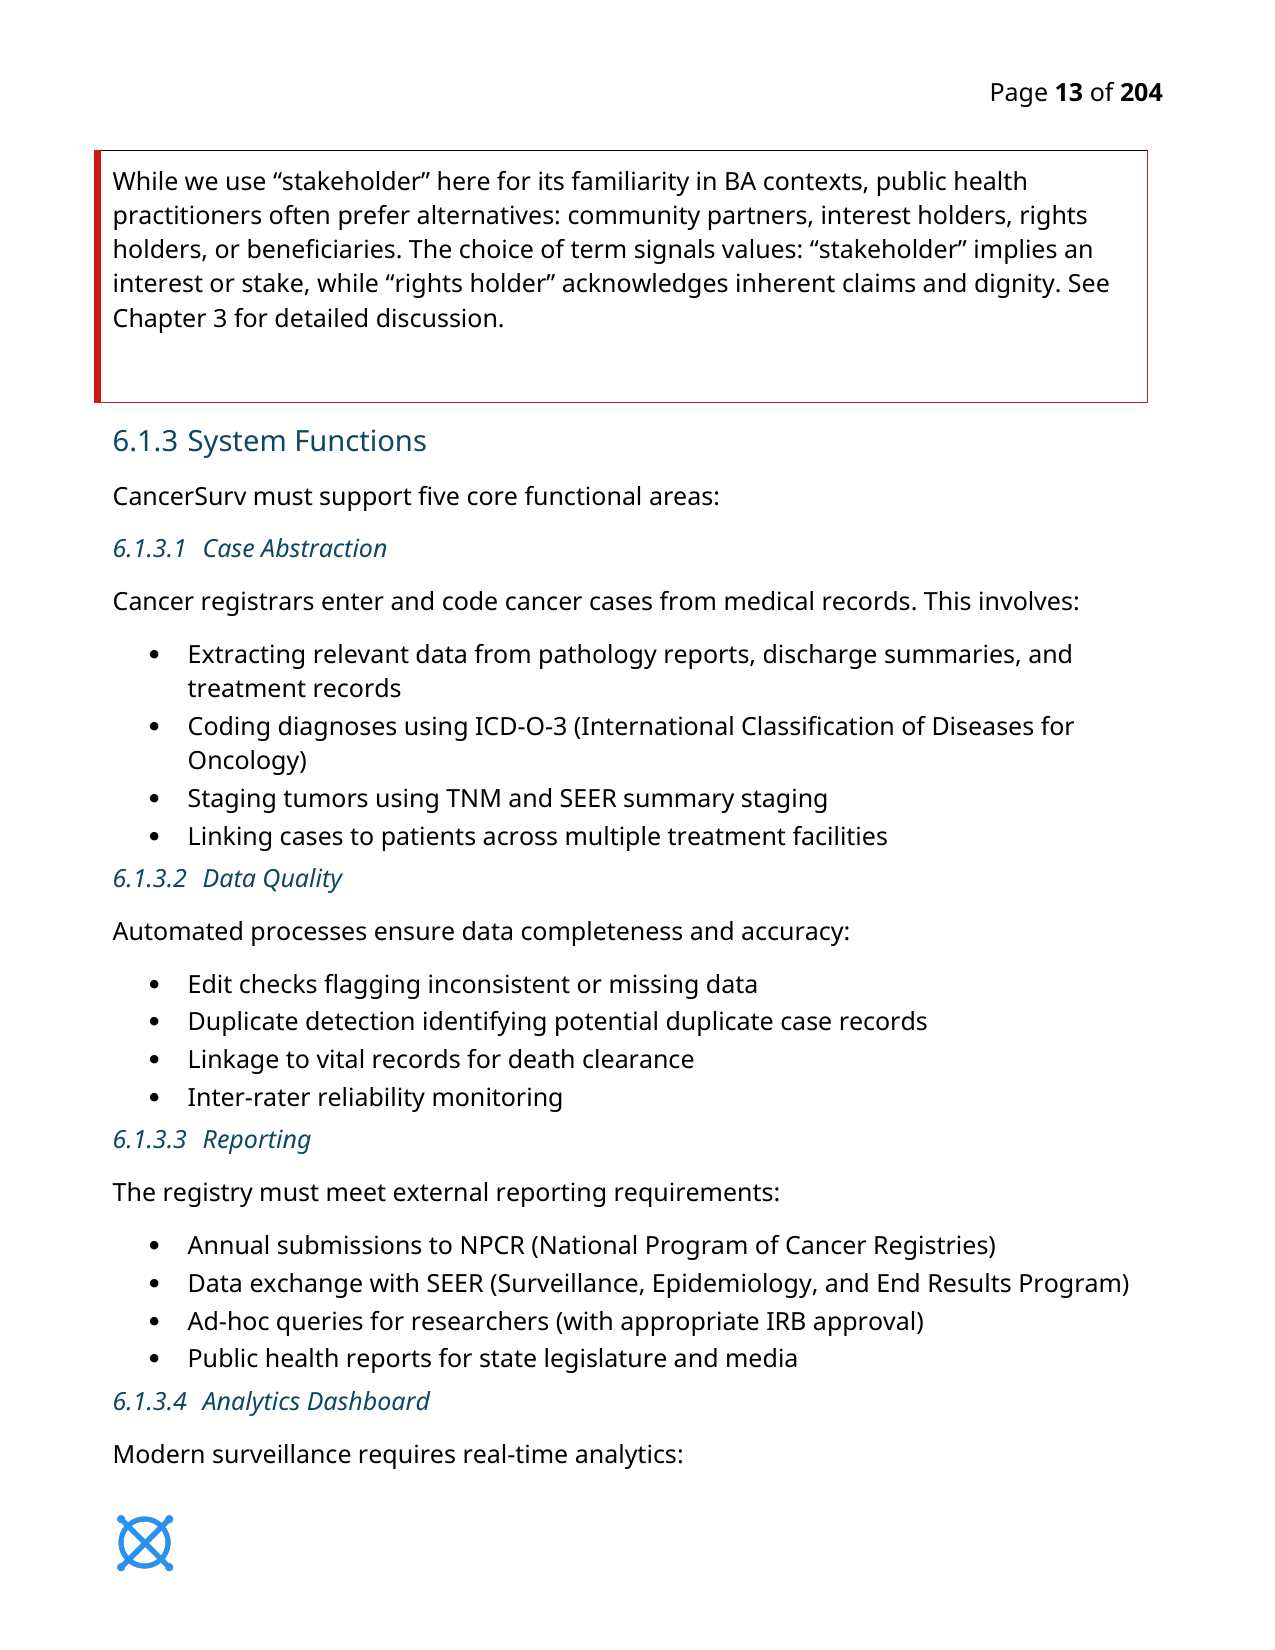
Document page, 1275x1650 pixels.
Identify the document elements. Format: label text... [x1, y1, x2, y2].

list Linking cases to patients across multiple treatment facilities [150, 818, 1162, 852]
text Automated processes ensure data completeness and accuracy: [112, 913, 1162, 947]
subtitle Reporting [112, 1122, 1162, 1156]
table_cell While we use “stakeholder” here for its familiarity in BA contexts, public health practitioners often prefer alternatives: community partners, interest holders, rights holders, or beneficiaries. The choice of term signals values: “stakeholder” implies an interest or stake, while “rights holder” acknowledges inherent claims and dignity. See Chapter 3 for detailed discussion. [101, 151, 1147, 402]
subtitle Case Abstraction [112, 531, 1162, 565]
subtitle Analytics Dashboard [112, 1383, 1162, 1418]
picture [112, 1511, 177, 1575]
list Staging tumors using TNM and SEER summary staging [150, 780, 1162, 814]
list Inter-rater reliability monitoring [150, 1080, 1162, 1114]
subtitle Data Quality [112, 861, 1162, 895]
list Data exchange with SEER (Surveillance, Epidemiology, and End Results Program) [150, 1266, 1162, 1299]
list Edit checks flagging inconsistent or missing data [150, 966, 1162, 1000]
list Extracting relevant data from pathology reports, discharge summaries, and treatment records [150, 637, 1162, 705]
subtitle System Functions [112, 420, 1162, 459]
list Ad-hoc queries for researchers (with appropriate IRB approval) [150, 1303, 1162, 1337]
text Cancer registrars enter and code cancer cases from medical records. This involves: [112, 584, 1162, 618]
list Duplicate detection identifying potential duplicate case records [150, 1004, 1162, 1038]
text The registry must meet external reporting requirements: [112, 1175, 1162, 1209]
list Coding diagnoses using ICD-O-3 (International Classification of Diseases for Oncology) [150, 708, 1162, 777]
text CancerSurv must support five core functional areas: [112, 478, 1162, 512]
list Public health reports for state legislature and media [150, 1341, 1162, 1375]
list Linkage to vital records for death clearance [150, 1042, 1162, 1076]
list Annual submissions to NPCR (National Program of Cancer Registries) [150, 1228, 1162, 1262]
text Modern surveillance requires real-time analytics: [112, 1436, 1162, 1470]
